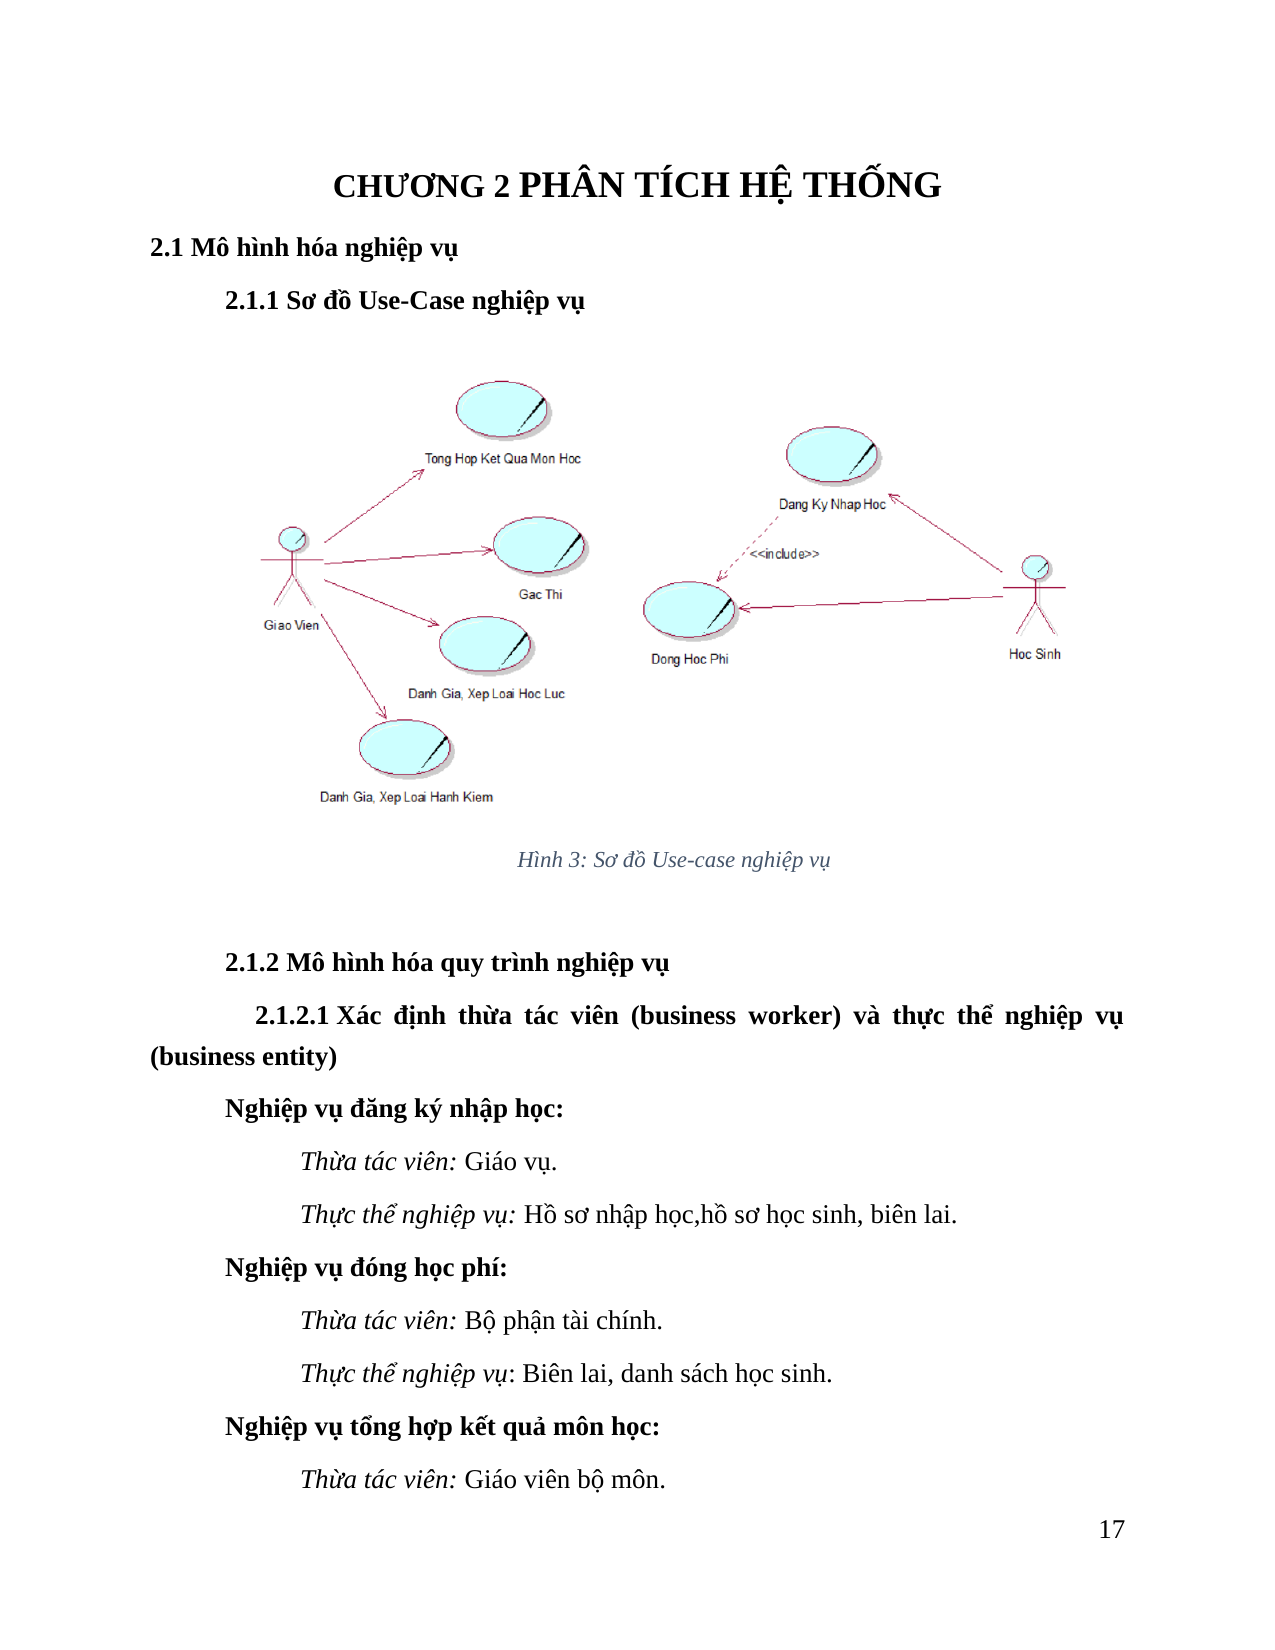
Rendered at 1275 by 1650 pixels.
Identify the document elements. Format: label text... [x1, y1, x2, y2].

text Hình 3: Sơ đồ Use-case nghiệp vụ [150, 846, 1125, 872]
text Thừa tác viên: Bộ phận tài chính. [150, 1304, 1125, 1335]
subtitle Mô hình hóa quy trình nghiệp vụ [150, 946, 1125, 977]
text Thừa tác viên: Giáo vụ. [225, 1145, 1125, 1177]
text Thực thể nghiệp vụ: Biên lai, danh sách học sinh. [150, 1357, 1125, 1388]
subtitle PHÂN TÍCH HỆ THỐNG [150, 162, 1125, 206]
text Nghiệp vụ đăng ký nhập học: [150, 1092, 1125, 1124]
subtitle Sơ đồ Use-Case nghiệp vụ [150, 284, 1125, 315]
subtitle Mô hình hóa nghiệp vụ [150, 231, 1125, 262]
text Thực thể nghiệp vụ: Hồ sơ nhập học,hồ sơ học sinh, biên lai. [225, 1198, 1125, 1229]
text Thừa tác viên: Giáo viên bộ môn. [150, 1463, 1125, 1494]
text Nghiệp vụ tổng hợp kết quả môn học: [150, 1410, 1125, 1441]
text Nghiệp vụ đóng học phí: [150, 1251, 1125, 1282]
picture [225, 336, 1091, 825]
subtitle Xác định thừa tác viên (business worker) và thực thể nghiệp vụ (business entity) [150, 999, 1125, 1071]
